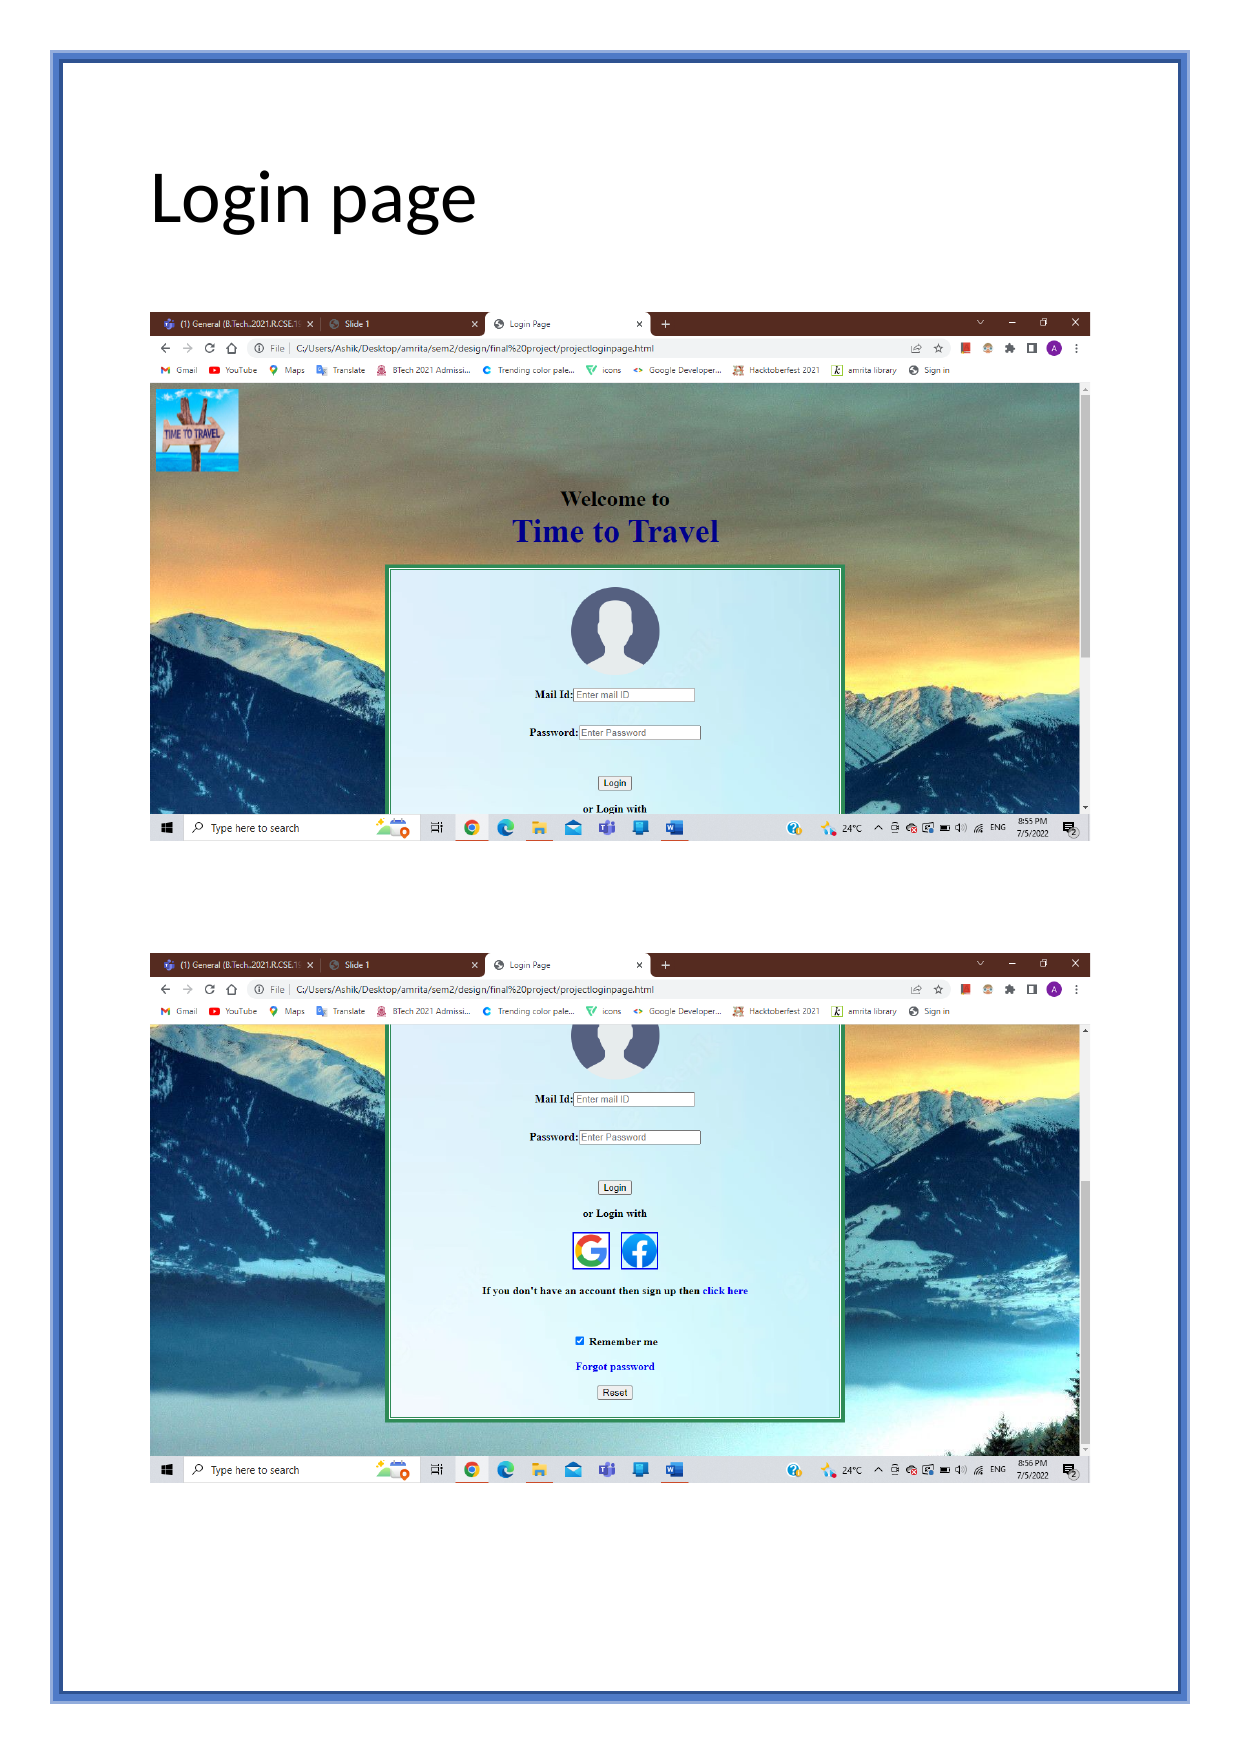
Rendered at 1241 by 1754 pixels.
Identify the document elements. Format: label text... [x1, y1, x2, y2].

text Login page [150, 150, 1090, 242]
picture [150, 312, 1091, 841]
picture [150, 953, 1091, 1483]
